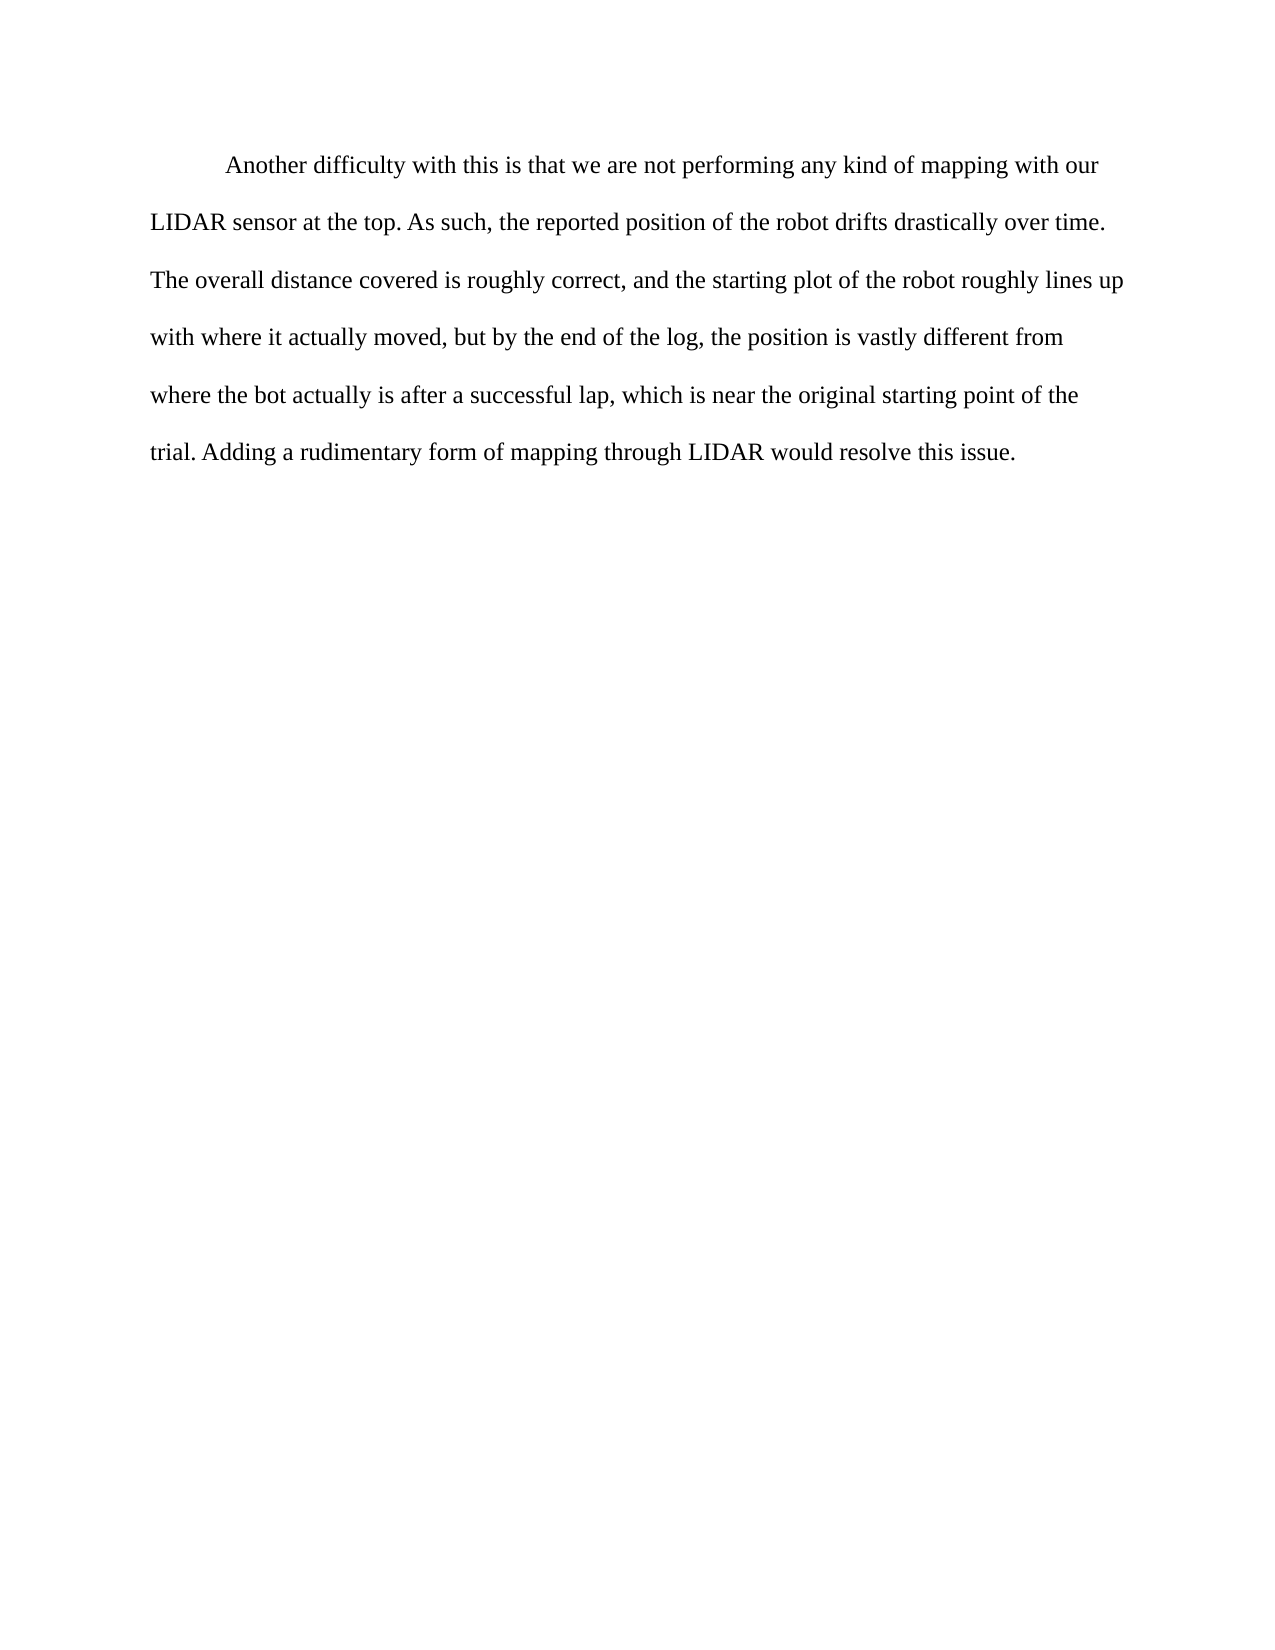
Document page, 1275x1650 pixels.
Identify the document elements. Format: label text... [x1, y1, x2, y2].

text Another difficulty with this is that we are not performing any kind of mapping with our LIDAR sensor at the top. As such, the reported position of the robot drifts drastically over time. The overall distance covered is roughly correct, and the starting plot of the robot roughly lines up with where it actually moved, but by the end of the log, the position is vastly different from where the bot actually is after a successful lap, which is near the original starting point of the trial. Adding a rudimentary form of mapping through LIDAR would resolve this issue. [150, 150, 1125, 466]
